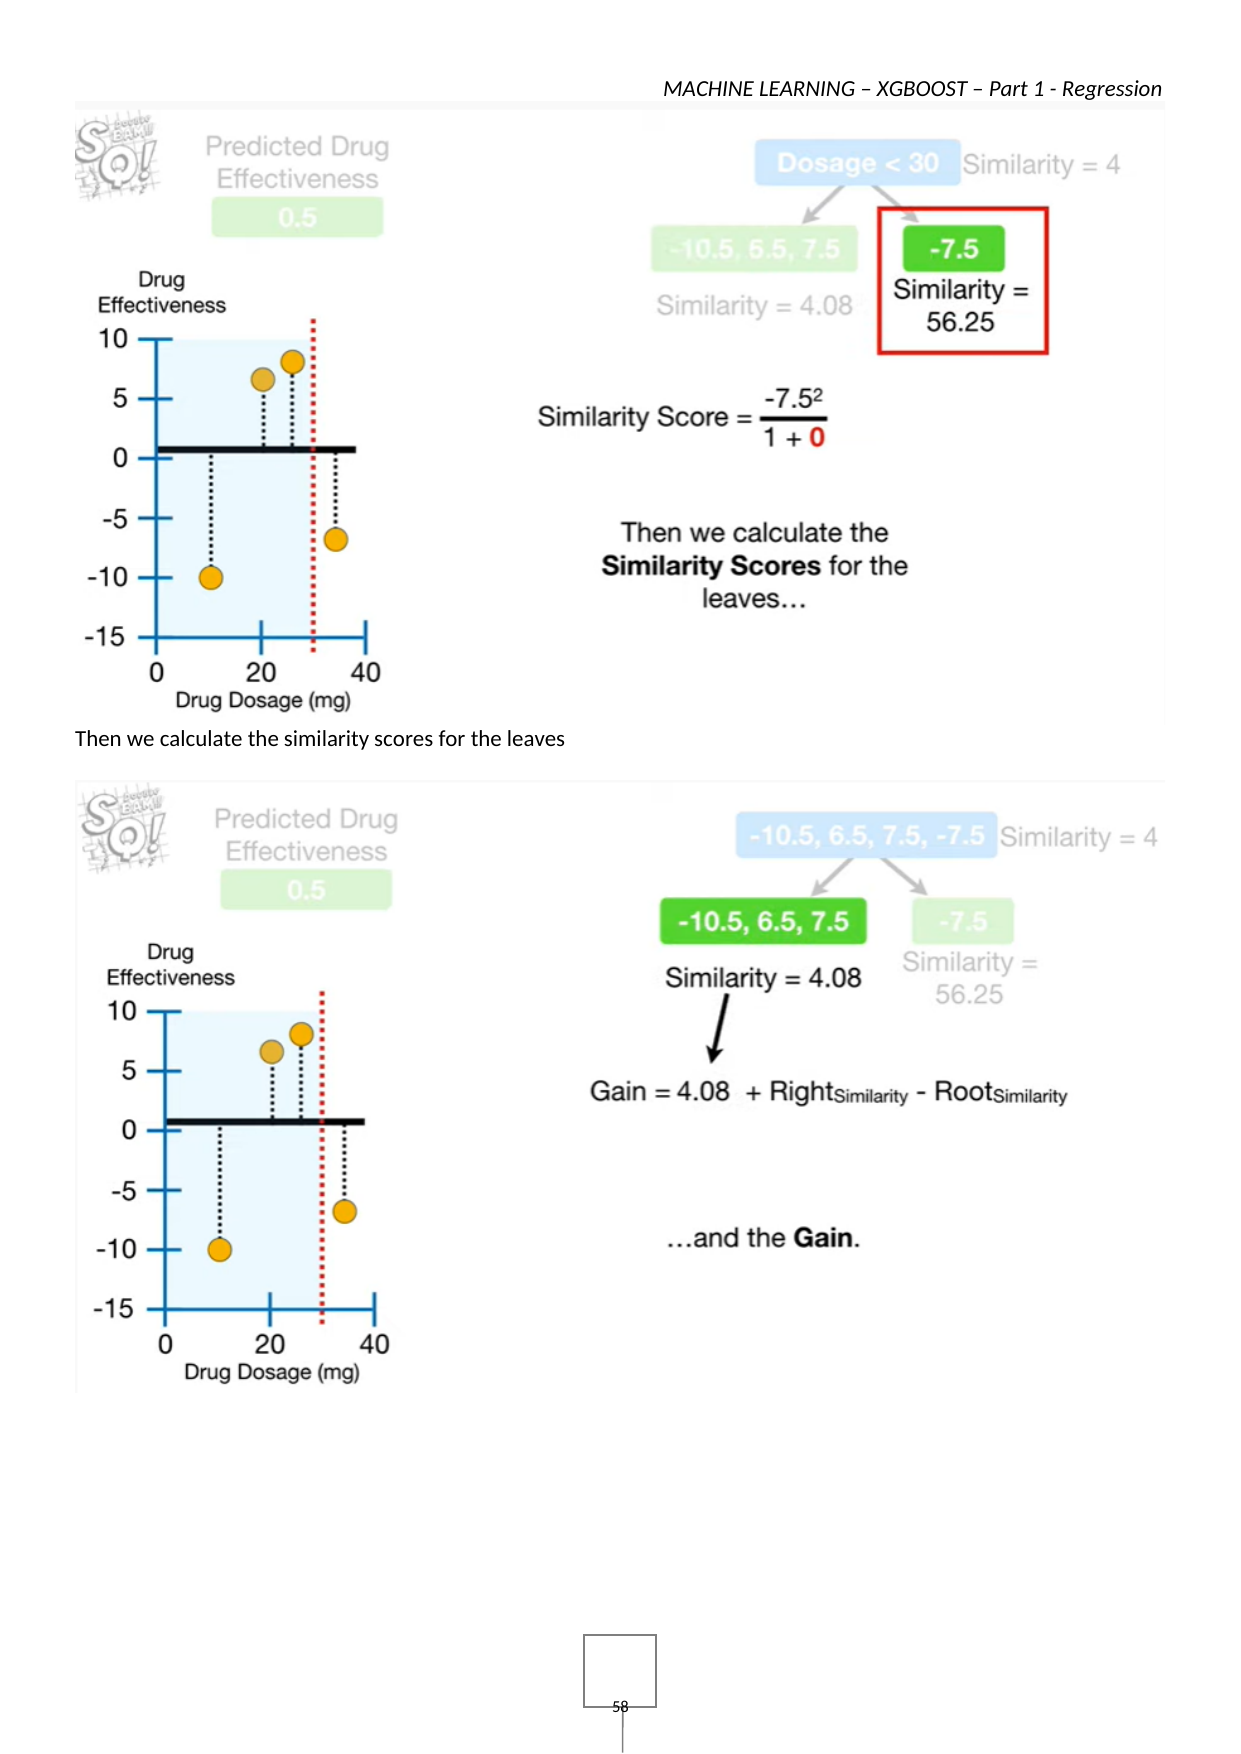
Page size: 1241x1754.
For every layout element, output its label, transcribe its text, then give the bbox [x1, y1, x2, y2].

text Then we calculate the similarity scores for the leaves [75, 725, 1165, 752]
picture [75, 780, 1166, 1393]
picture [75, 101, 1166, 725]
